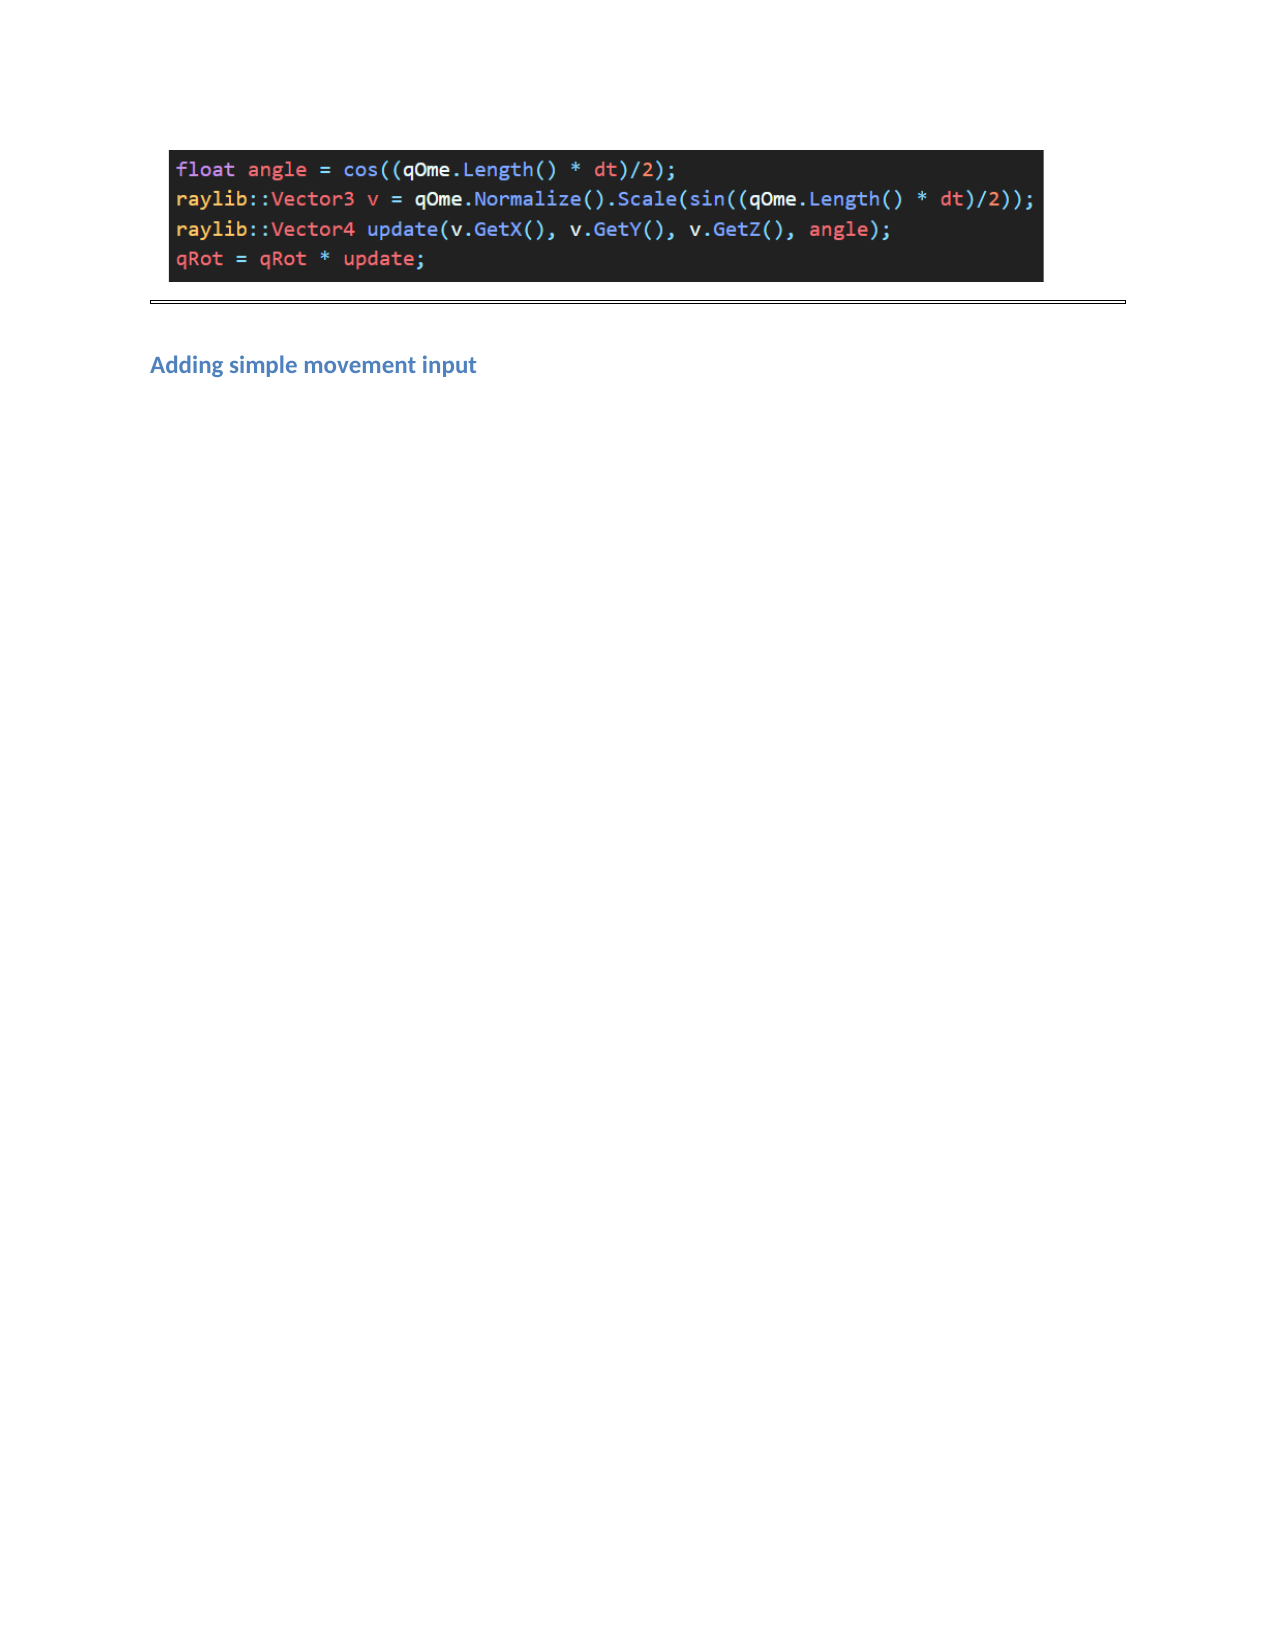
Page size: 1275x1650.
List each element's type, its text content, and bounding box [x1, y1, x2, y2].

picture [168, 150, 1044, 282]
subtitle Adding simple movement input [150, 349, 1125, 380]
